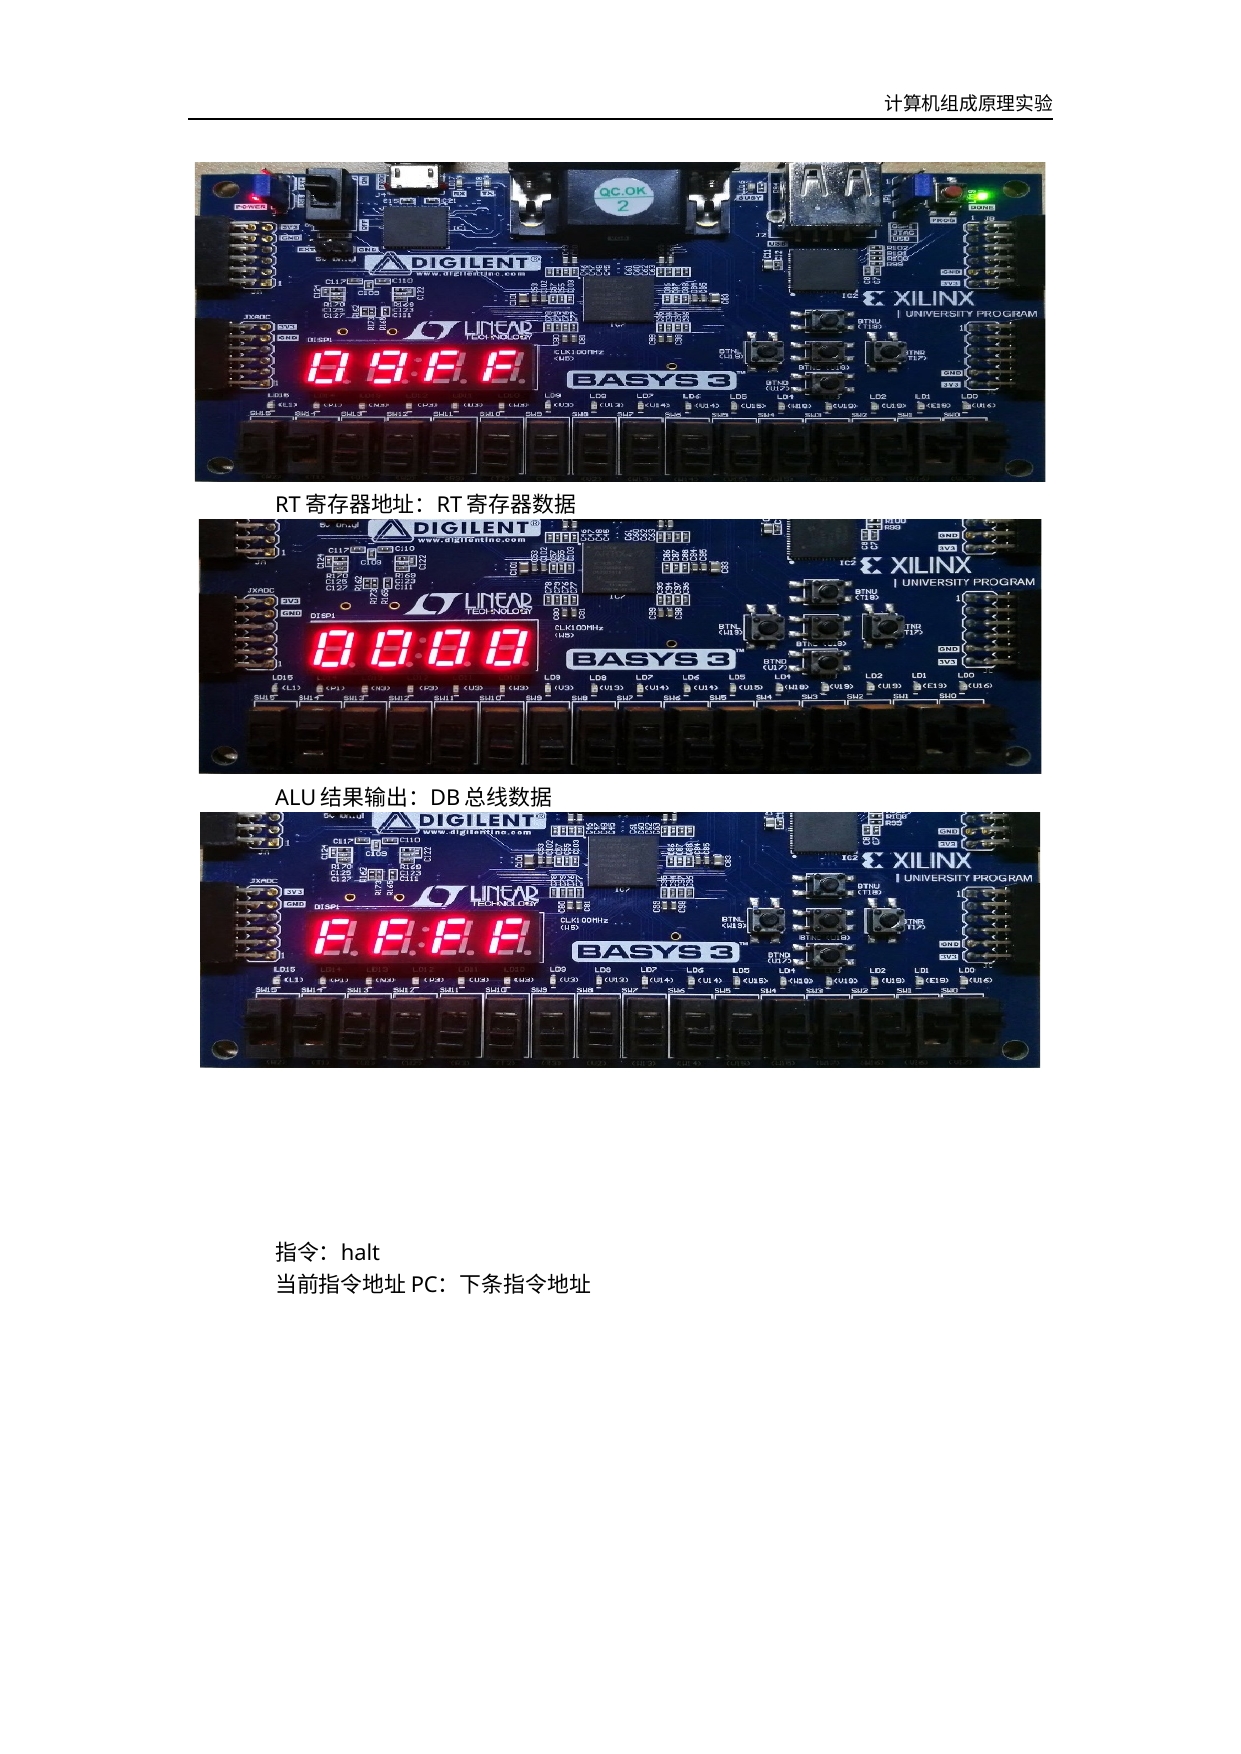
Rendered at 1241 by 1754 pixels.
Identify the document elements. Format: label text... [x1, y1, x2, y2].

text 当前指令地址PC：下条指令地址 [187, 1267, 1053, 1299]
text 指令：halt [187, 1234, 1053, 1267]
picture [200, 812, 1041, 1068]
picture [198, 519, 1042, 774]
text RT寄存器地址：RT寄存器数据 [187, 487, 1053, 519]
picture [194, 162, 1046, 482]
text ALU结果输出：DB总线数据 [187, 779, 1053, 812]
